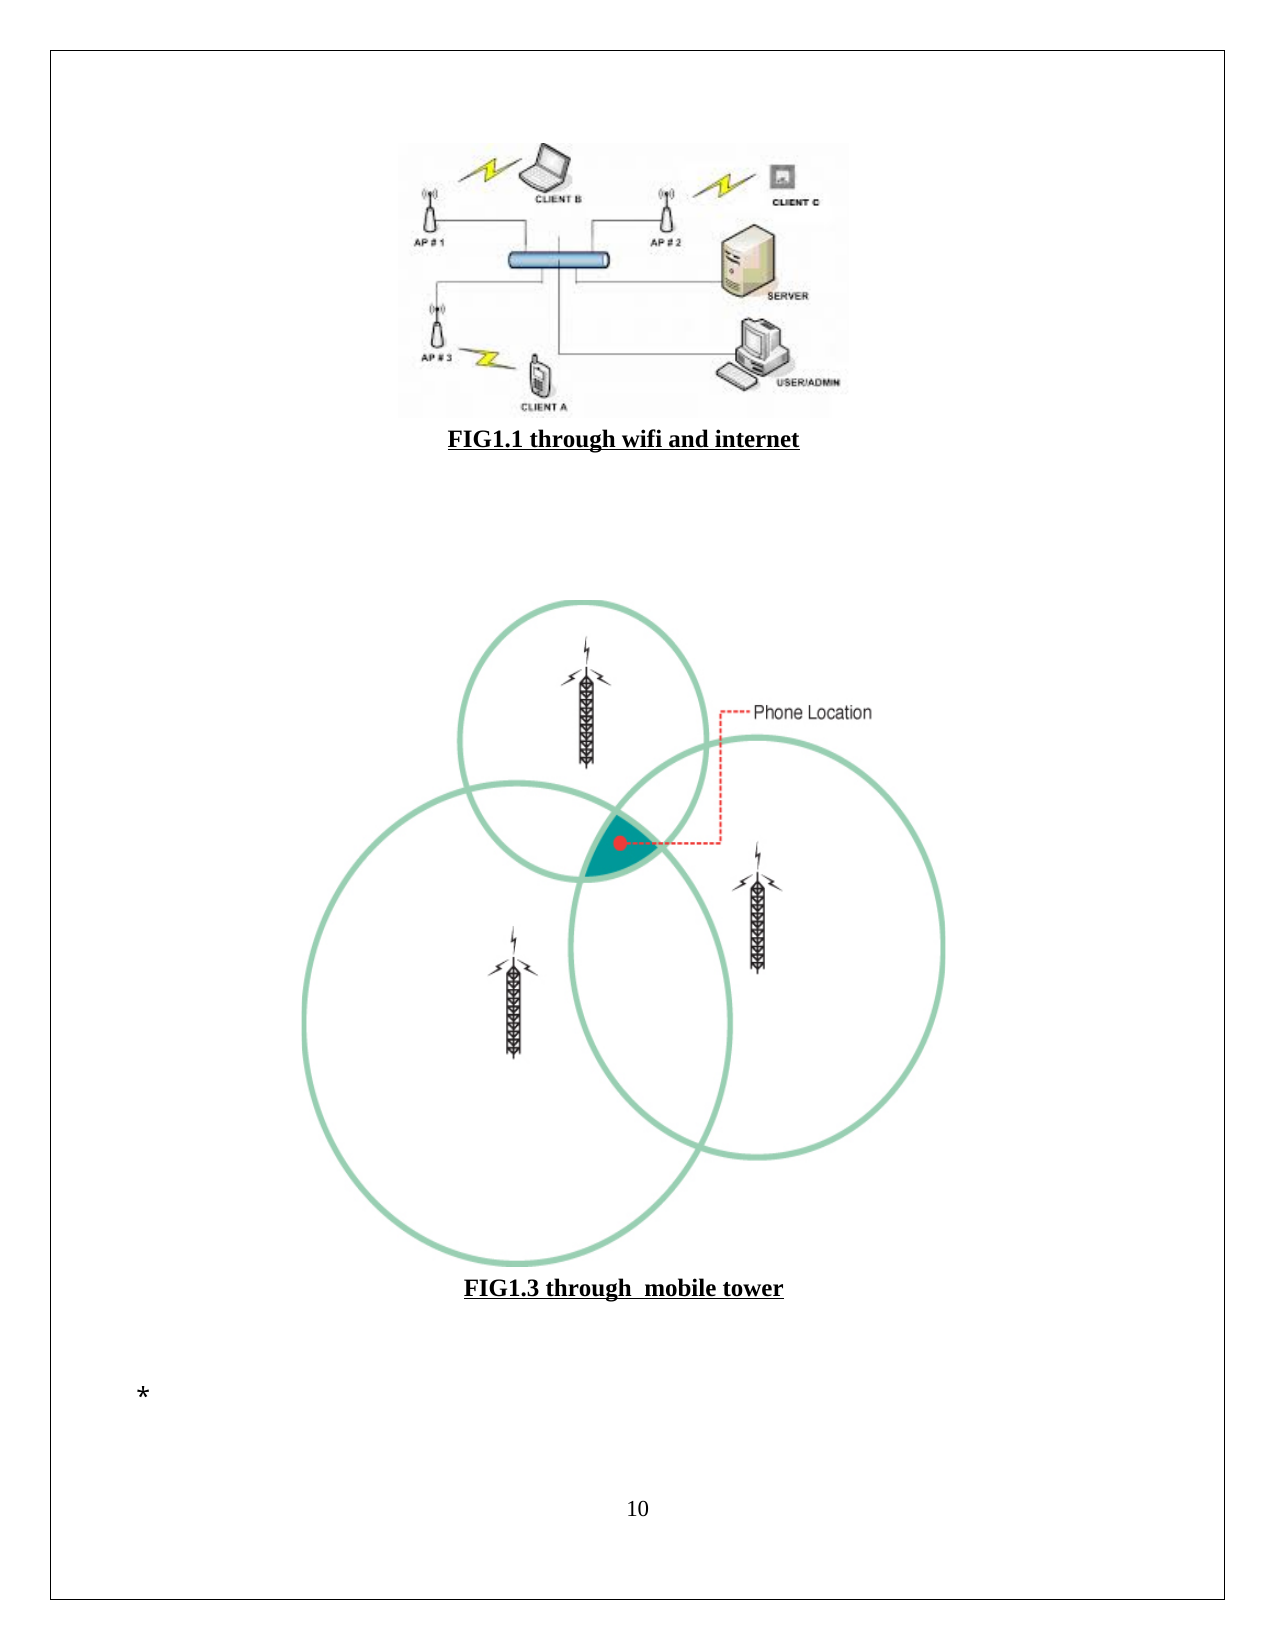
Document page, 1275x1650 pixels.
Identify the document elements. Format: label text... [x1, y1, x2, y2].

subtitle FIG1.1 through wifi and internet [136, 424, 1111, 453]
subtitle FIG1.3 through mobile tower [136, 1273, 1111, 1301]
subtitle * [136, 1378, 1111, 1412]
picture [397, 143, 850, 418]
picture [301, 600, 946, 1267]
